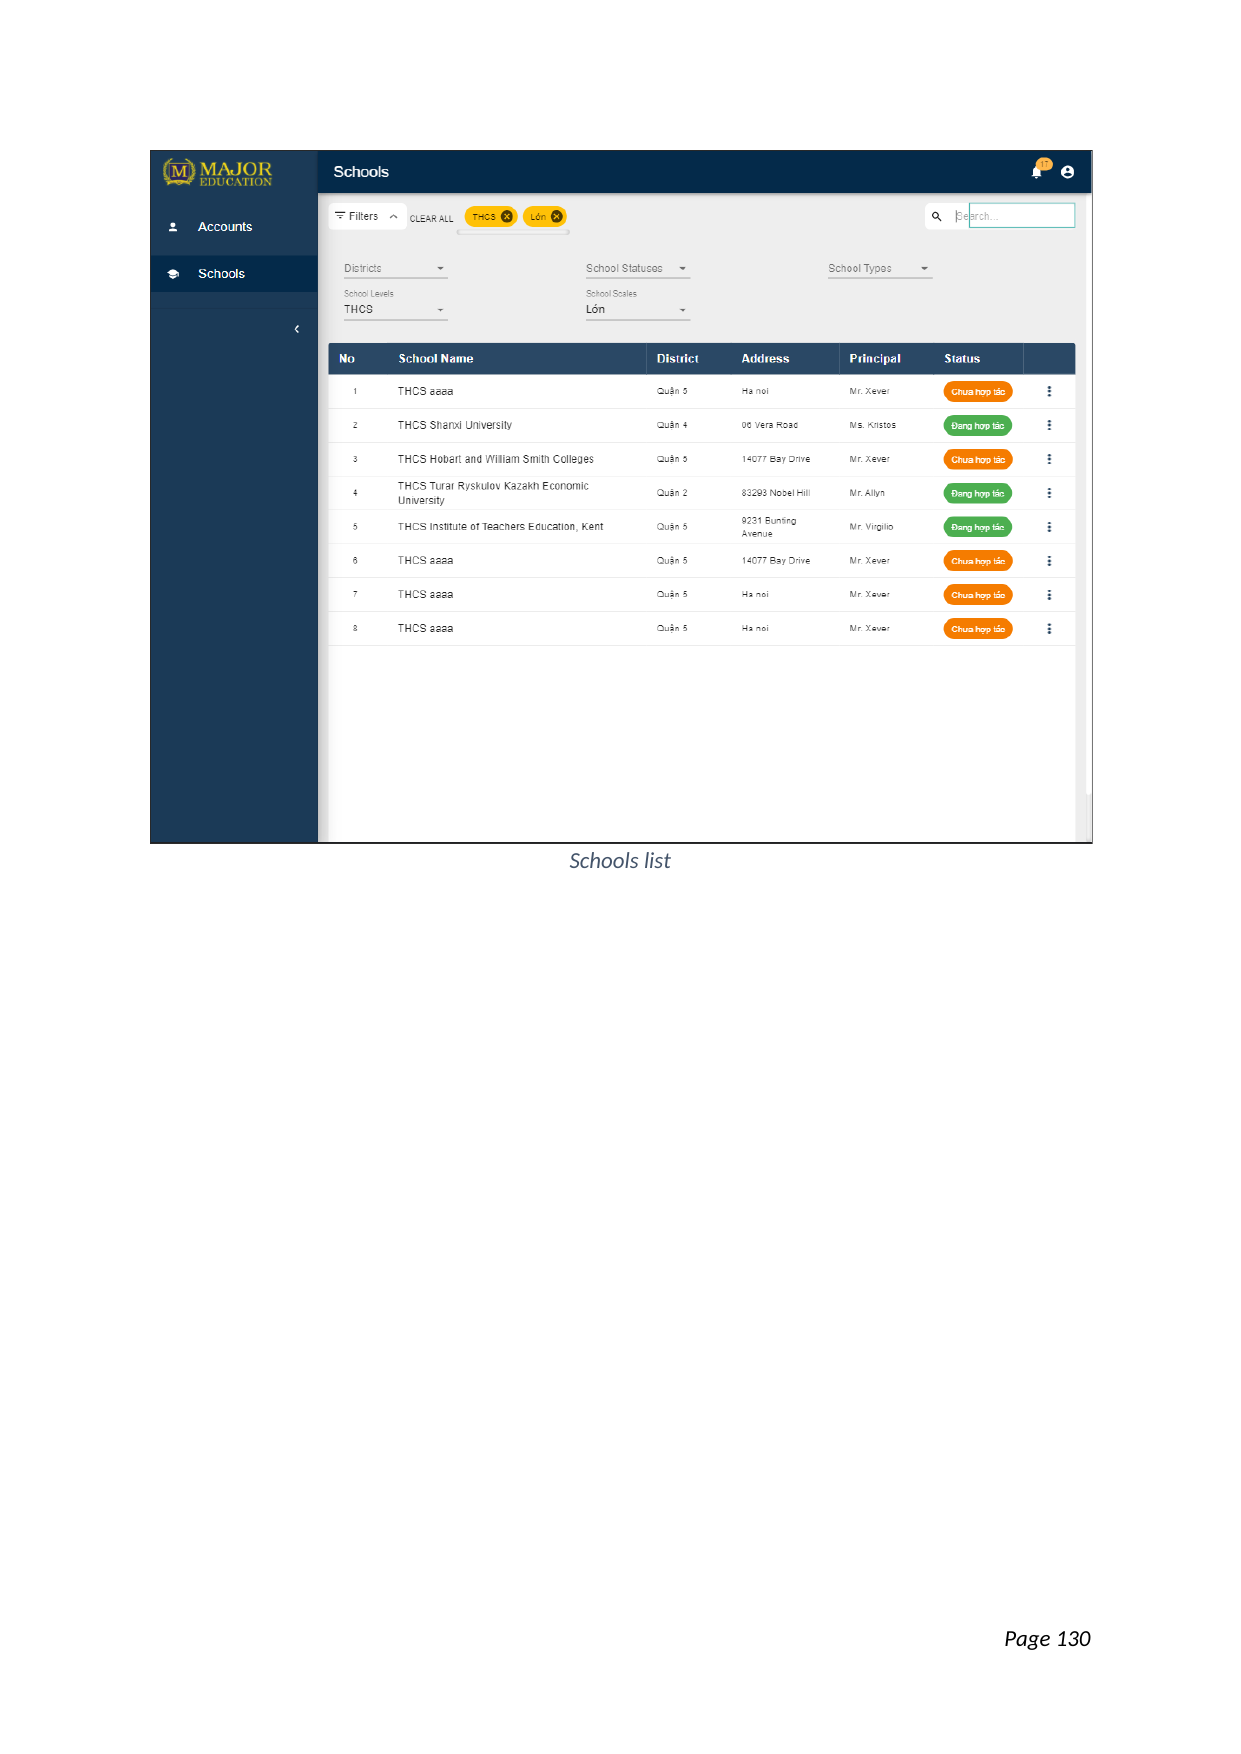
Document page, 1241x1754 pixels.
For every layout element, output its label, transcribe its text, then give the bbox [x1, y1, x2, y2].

picture [150, 150, 1093, 844]
text Schools list [150, 846, 1093, 874]
